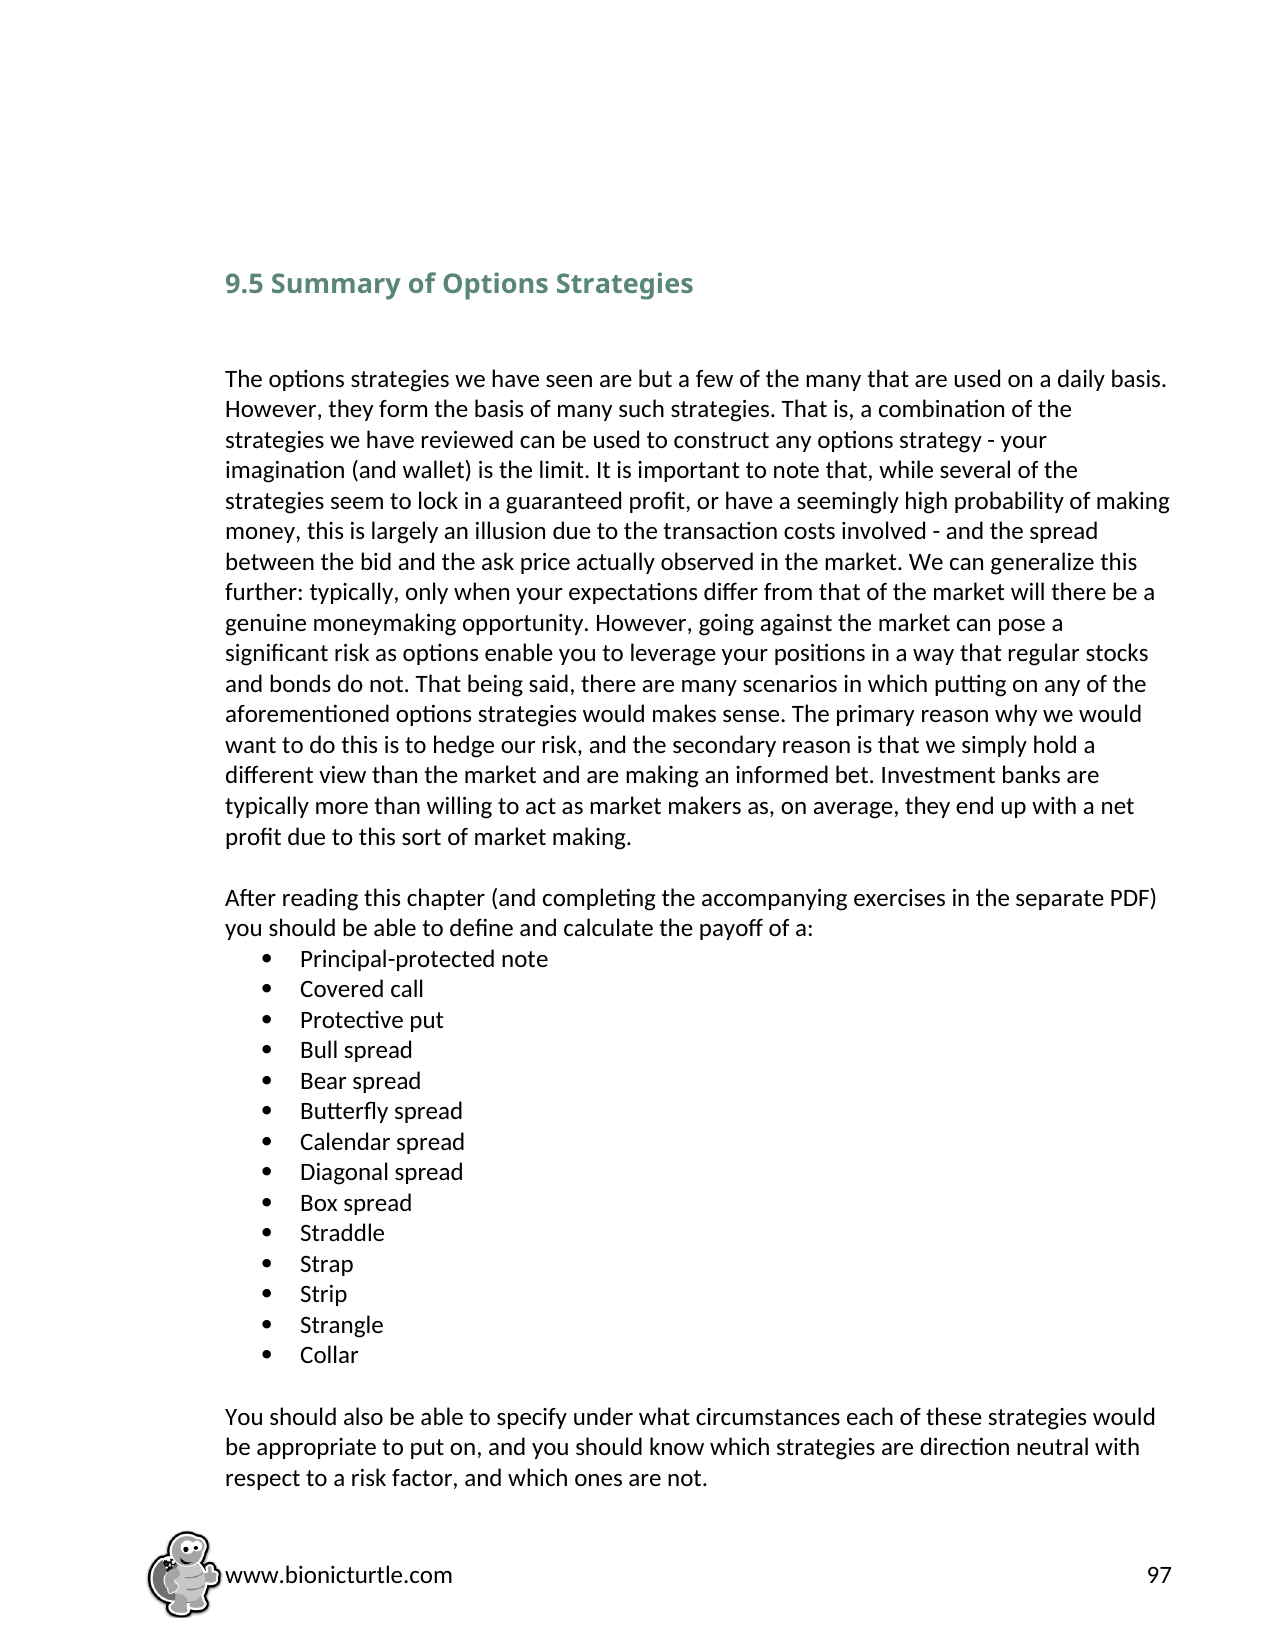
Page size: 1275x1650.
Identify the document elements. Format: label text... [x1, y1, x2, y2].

list Protective put [262, 1004, 1172, 1034]
list Bull spread [262, 1034, 1172, 1065]
list Bear spread [262, 1065, 1172, 1095]
list Straddle [262, 1217, 1172, 1248]
text The options strategies we have seen are but a few of the many that are used on a daily basis. However, they form the basis of many such strategies. That is, a combination of the strategies we have reviewed can be used to construct any options strategy - your imagination (and wallet) is the limit. It is important to note that, while several of the strategies seem to lock in a guaranteed profit, or have a seemingly high probability of making money, this is largely an illusion due to the transaction costs involved - and the spread between the bid and the ask price actually observed in the market. We can generalize this further: typically, only when your expectations differ from that of the market will there be a genuine moneymaking opportunity. However, going against the market can pose a significant risk as options enable you to leverage your positions in a way that regular stocks and bonds do not. That being said, there are many scenarios in which putting on any of the aforementioned options strategies would makes sense. The primary reason why we would want to do this is to hedge our risk, and the secondary reason is that we simply hold a different view than the market and are making an informed bet. Investment banks are typically more than willing to act as market makers as, on average, they end up with a net profit due to this sort of market making. [225, 363, 1172, 851]
list Strangle [262, 1309, 1172, 1339]
list Strap [262, 1248, 1172, 1278]
list Principal-protected note [262, 943, 1172, 973]
list Collar [262, 1339, 1172, 1370]
list Strip [262, 1278, 1172, 1309]
list Box spread [262, 1187, 1172, 1217]
list Butterfly spread [262, 1095, 1172, 1126]
list Covered call [262, 973, 1172, 1004]
list Calendar spread [262, 1126, 1172, 1156]
text After reading this chapter (and completing the accompanying exercises in the separate PDF) you should be able to define and calculate the payoff of a: [225, 882, 1172, 943]
list Diagonal spread [262, 1156, 1172, 1187]
subtitle 9.5 Summary of Options Strategies [225, 227, 1172, 301]
text You should also be able to specify under what circumstances each of these strategies would be appropriate to put on, and you should know which strategies are direction neutral with respect to a risk factor, and which ones are not. [225, 1401, 1172, 1492]
